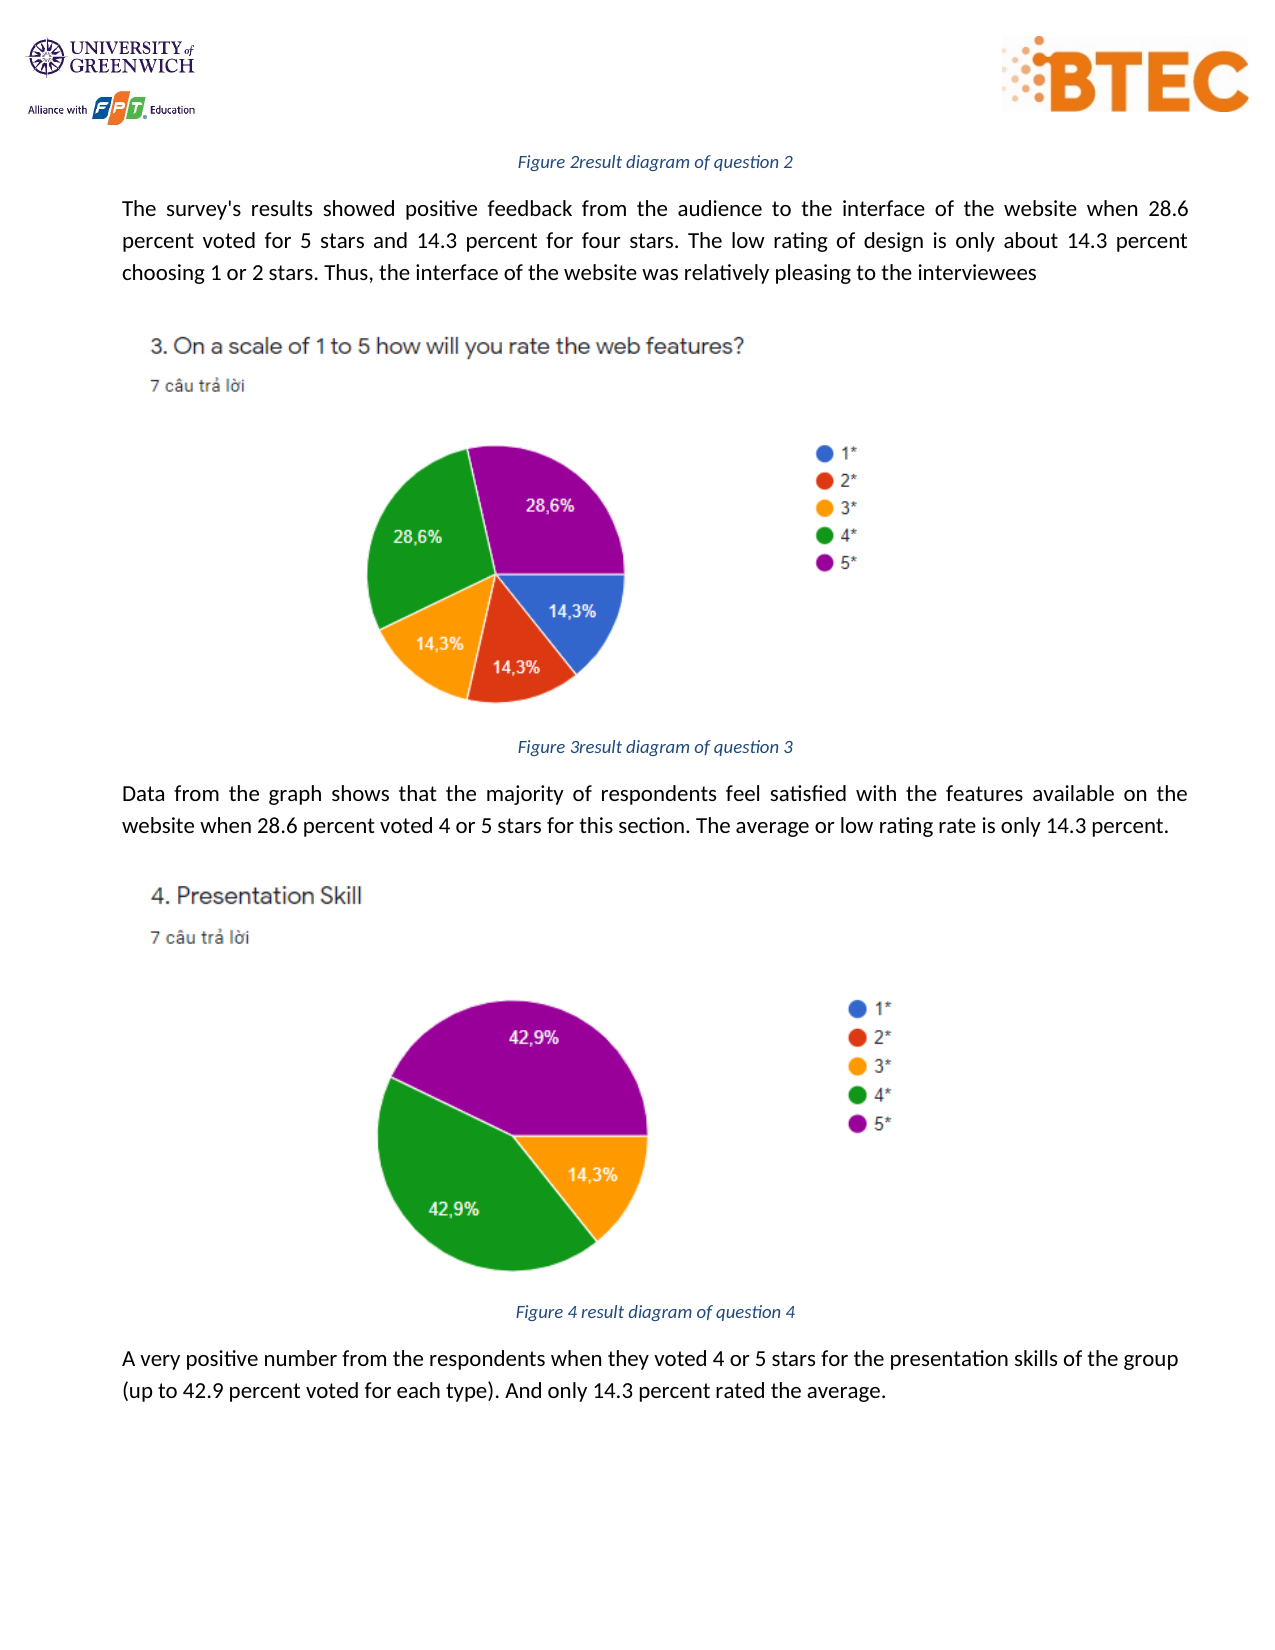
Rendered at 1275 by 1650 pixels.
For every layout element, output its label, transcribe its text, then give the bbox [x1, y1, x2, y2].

text The survey's results showed positive feedback from the audience to the interface of the website when 28.6 percent voted for 5 stars and 14.3 percent for four stars. The low rating of design is only about 14.3 percent choosing 1 or 2 stars. Thus, the interface of the website was relatively pleasing to the interviewees [122, 194, 1191, 286]
text Data from the graph shows that the majority of respondents feel satisfied with the features available on the website when 28.6 percent voted 4 or 5 stars for this section. The average or low rating rate is only 14.3 percent. [122, 779, 1191, 839]
picture [121, 863, 1191, 1276]
picture [14, 25, 207, 136]
picture [121, 311, 1191, 710]
text A very positive number from the respondents when they voted 4 or 5 stars for the presentation skills of the group (up to 42.9 percent voted for each type). And only 14.3 percent rated the average. [122, 1344, 1191, 1404]
picture [1001, 36, 1249, 112]
